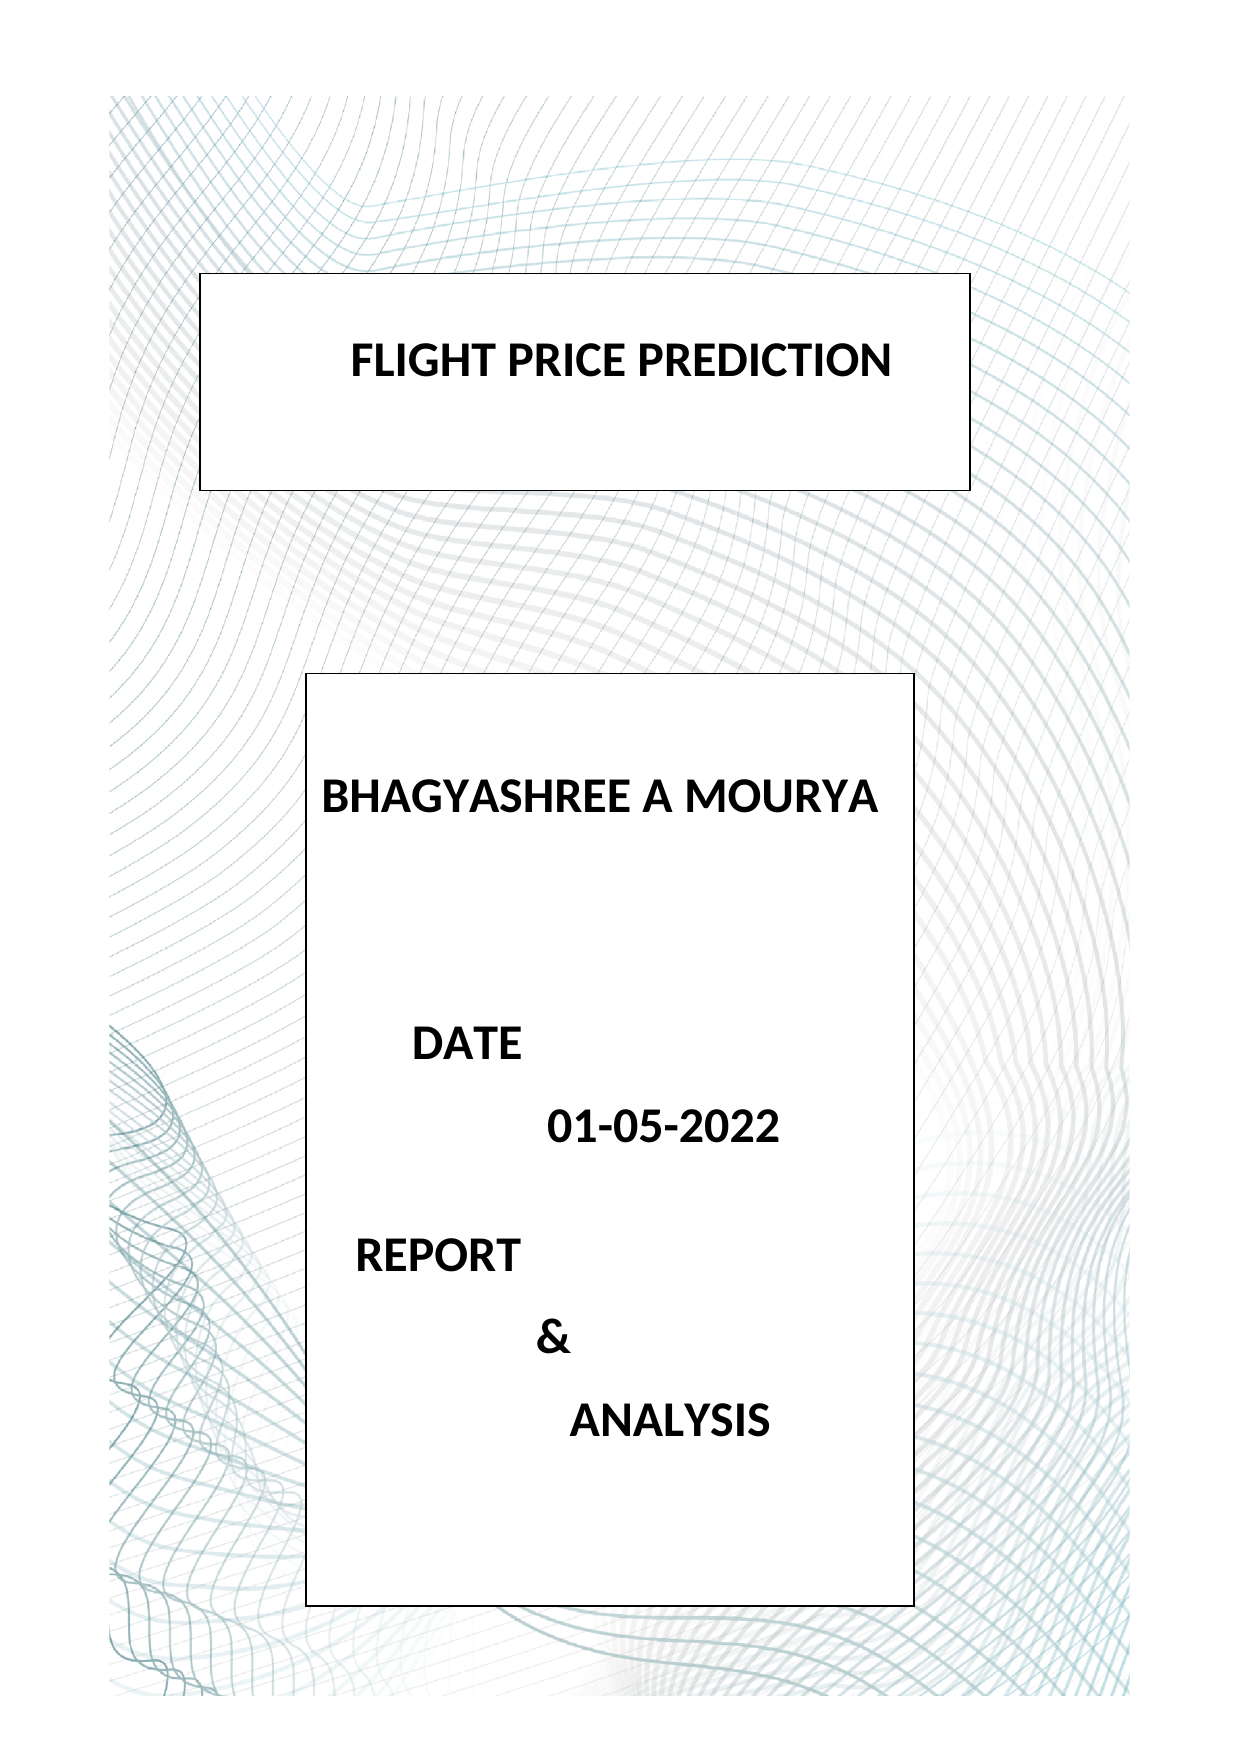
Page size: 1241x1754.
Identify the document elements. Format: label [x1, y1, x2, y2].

picture [109, 96, 1130, 1696]
